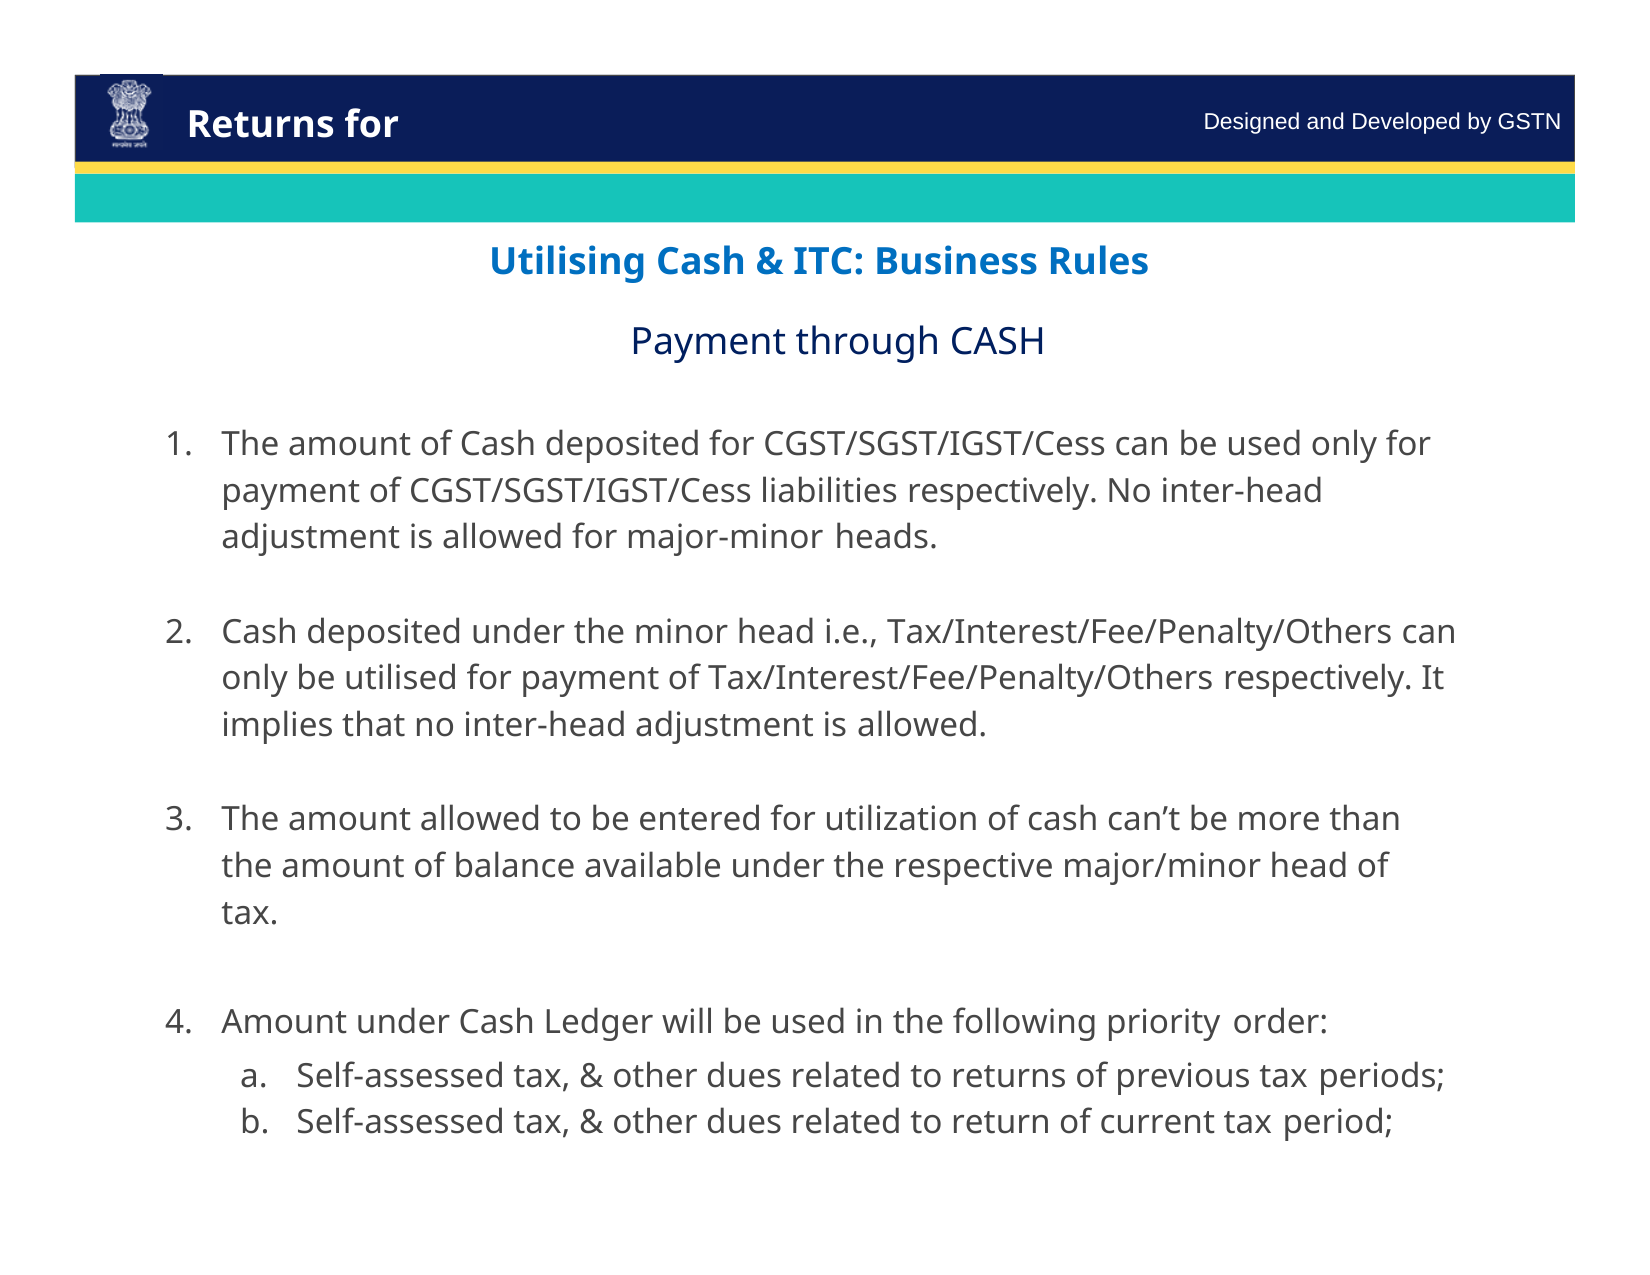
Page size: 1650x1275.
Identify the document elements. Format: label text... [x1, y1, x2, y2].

subtitle Utilising Cash & ITC: Business Rules [251, 234, 1388, 285]
picture [100, 74, 163, 150]
list Self-assessed tax, & other dues related to returns of previous tax periods; [240, 1051, 1585, 1097]
list Amount under Cash Ledger will be used in the following priority order: [165, 997, 1585, 1043]
list Cash deposited under the minor head i.e., Tax/Interest/Fee/Penalty/Others can only be utilised for payment of Tax/Interest/Fee/Penalty/Others respectively. It implies that no inter-head adjustment is allowed. [165, 607, 1501, 746]
text Payment through CASH [251, 314, 1425, 366]
list Self-assessed tax, & other dues related to return of current tax period; [240, 1098, 1585, 1143]
list The amount of Cash deposited for CGST/SGST/IGST/Cess can be used only for payment of CGST/SGST/IGST/Cess liabilities respectively. No inter-head adjustment is allowed for major-minor heads. [165, 420, 1486, 559]
list The amount allowed to be entered for utilization of cash can’t be more than the amount of balance available under the respective major/minor head of tax. [165, 795, 1434, 934]
